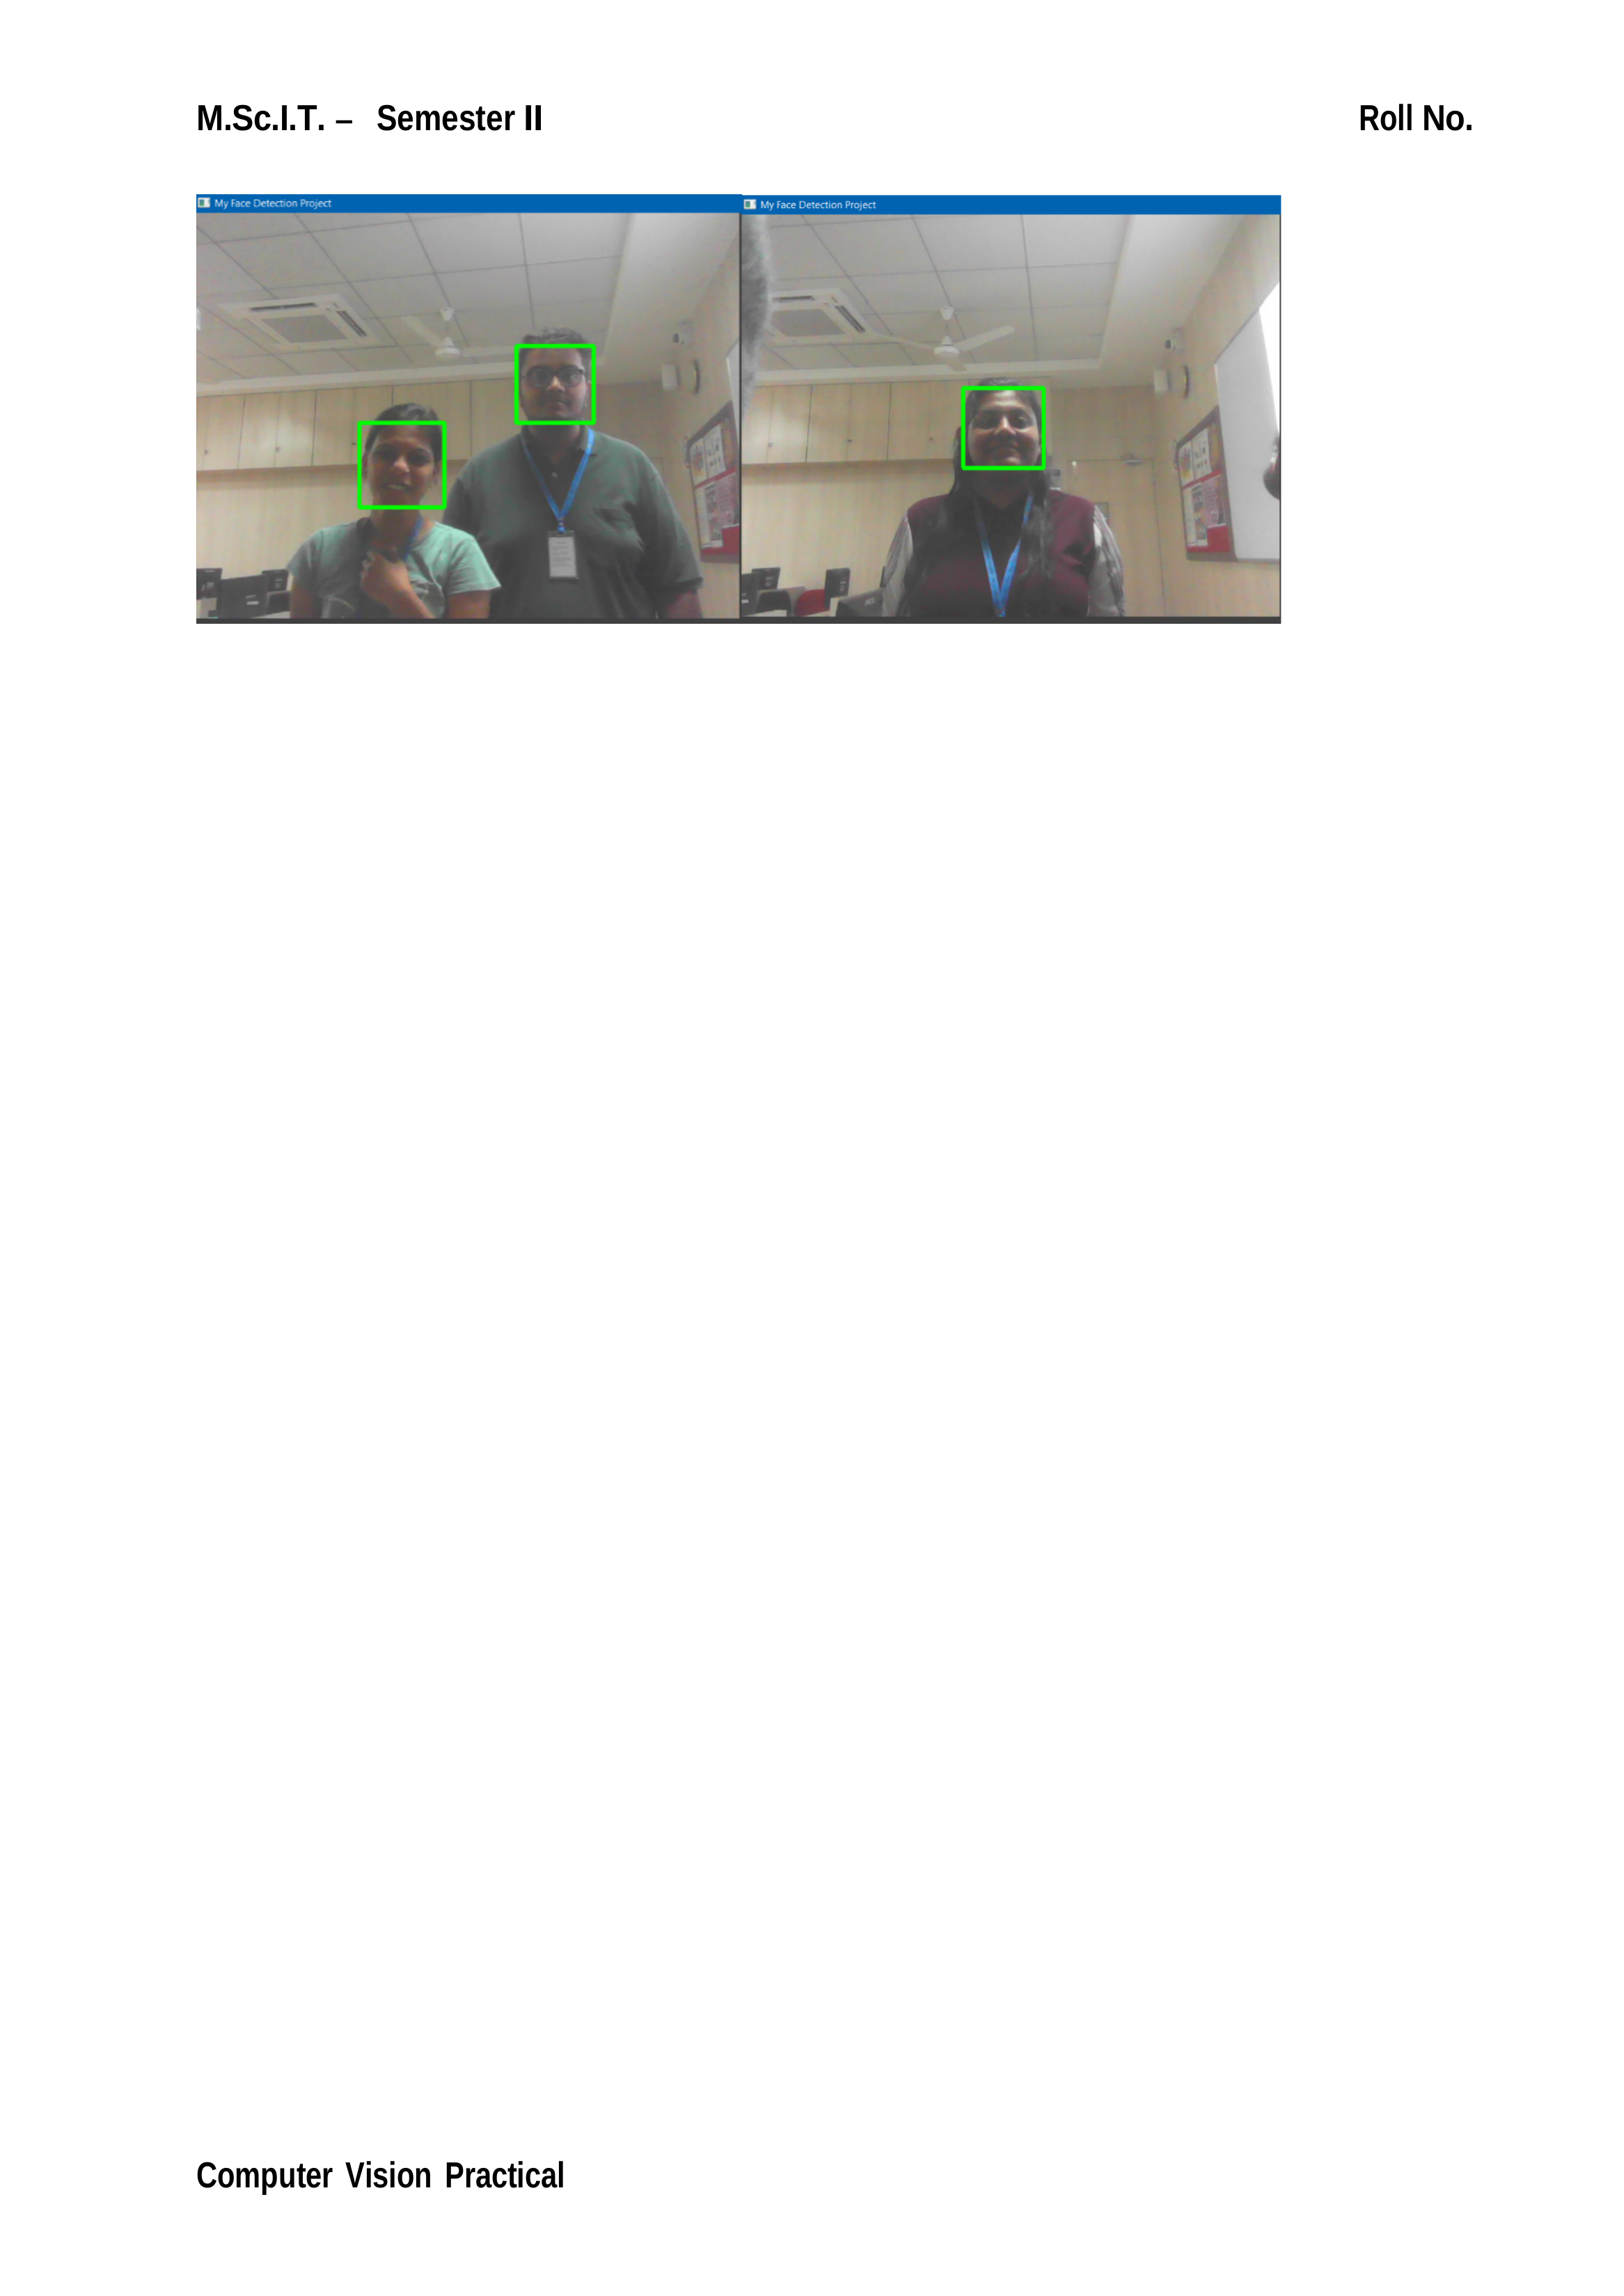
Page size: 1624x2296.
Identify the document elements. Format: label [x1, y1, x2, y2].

picture [196, 194, 1282, 624]
